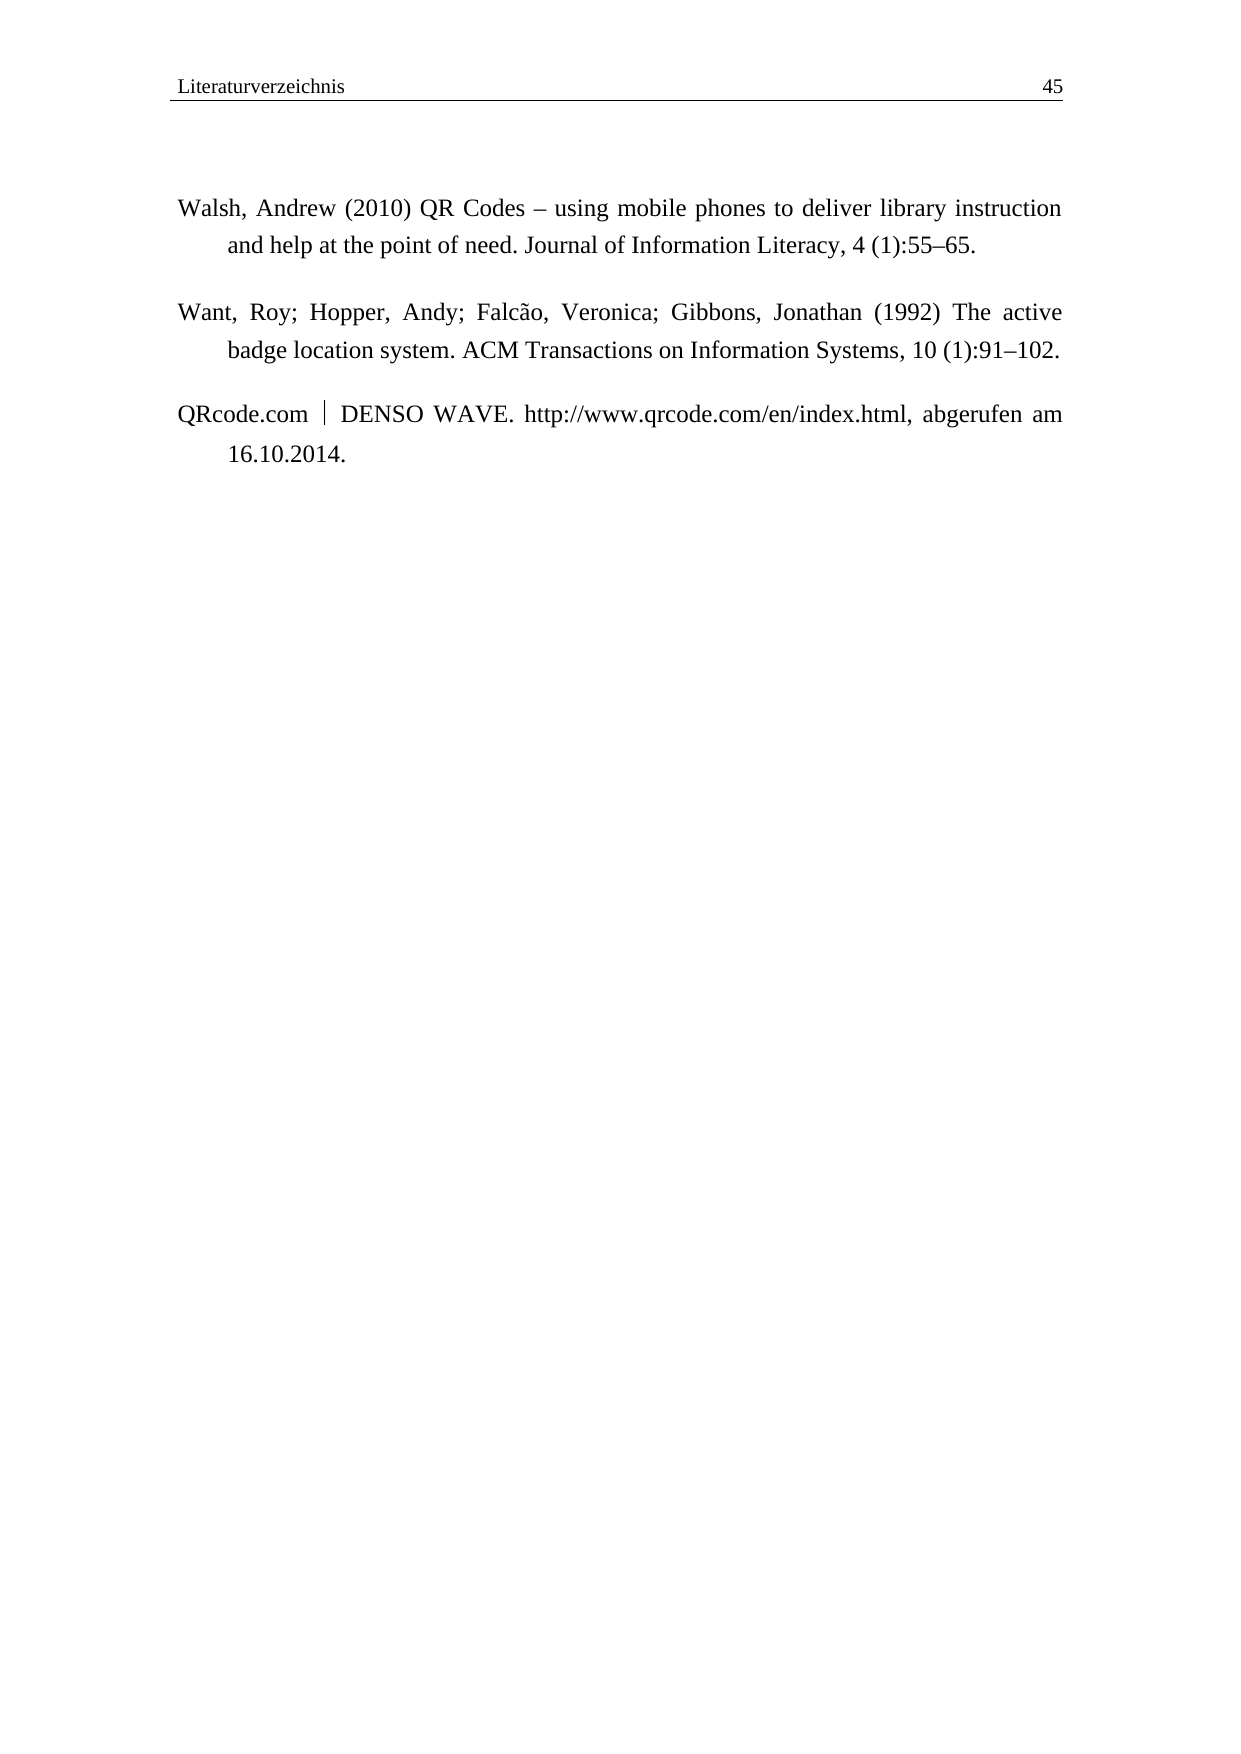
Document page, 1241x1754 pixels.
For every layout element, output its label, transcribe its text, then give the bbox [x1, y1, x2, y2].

text Want, Roy; Hopper, Andy; Falcão, Veronica; Gibbons, Jonathan (1992) The active badge location system. ACM Transactions on Information Systems, 10 (1):91–102. [177, 288, 1063, 363]
text QRcode.com｜DENSO WAVE. http://www.qrcode.com/en/index.html, abgerufen am 16.10.2014. [177, 393, 1063, 468]
text Walsh, Andrew (2010) QR Codes – using mobile phones to deliver library instruction and help at the point of need. Journal of Information Literacy, 4 (1):55–65. [177, 184, 1063, 259]
